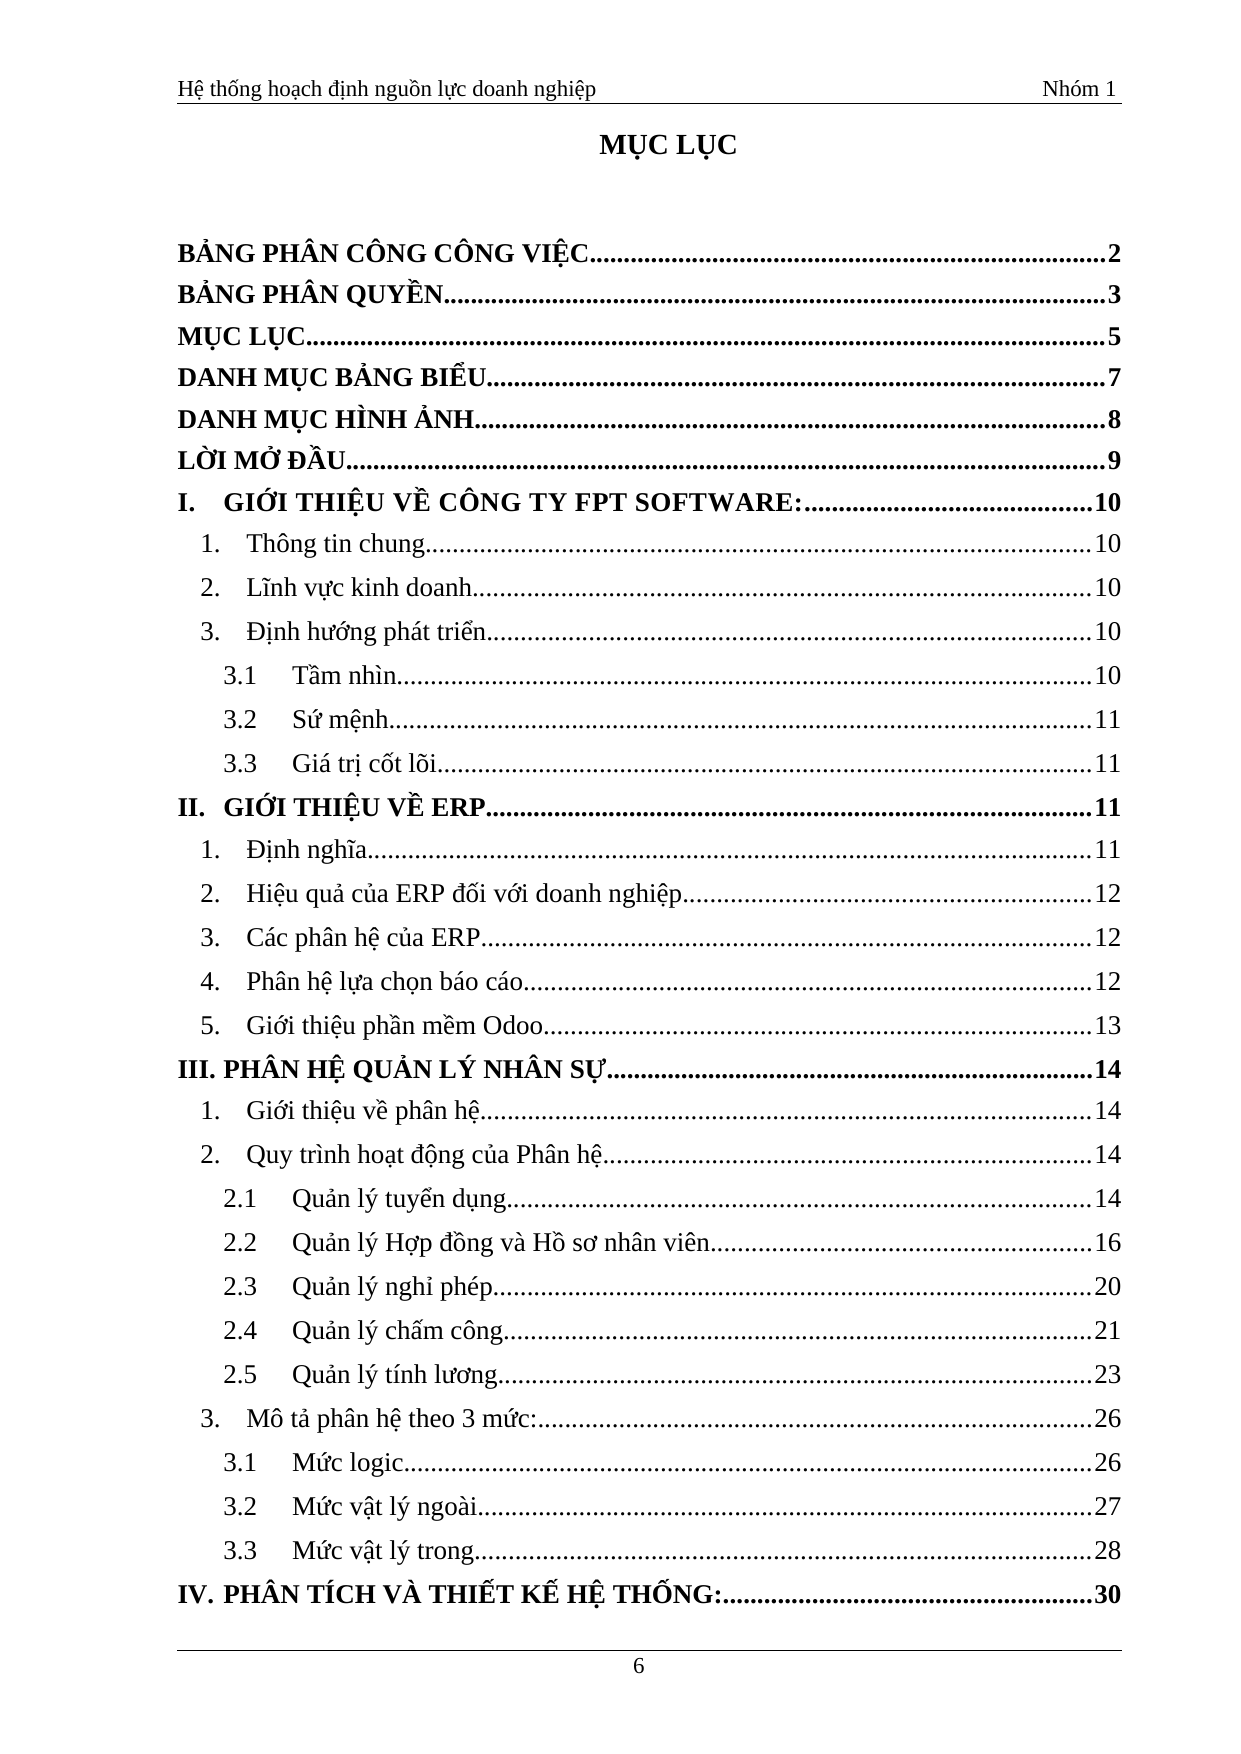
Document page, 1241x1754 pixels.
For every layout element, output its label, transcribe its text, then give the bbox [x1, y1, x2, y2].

subtitle MỤC LỤC [215, 127, 1122, 161]
